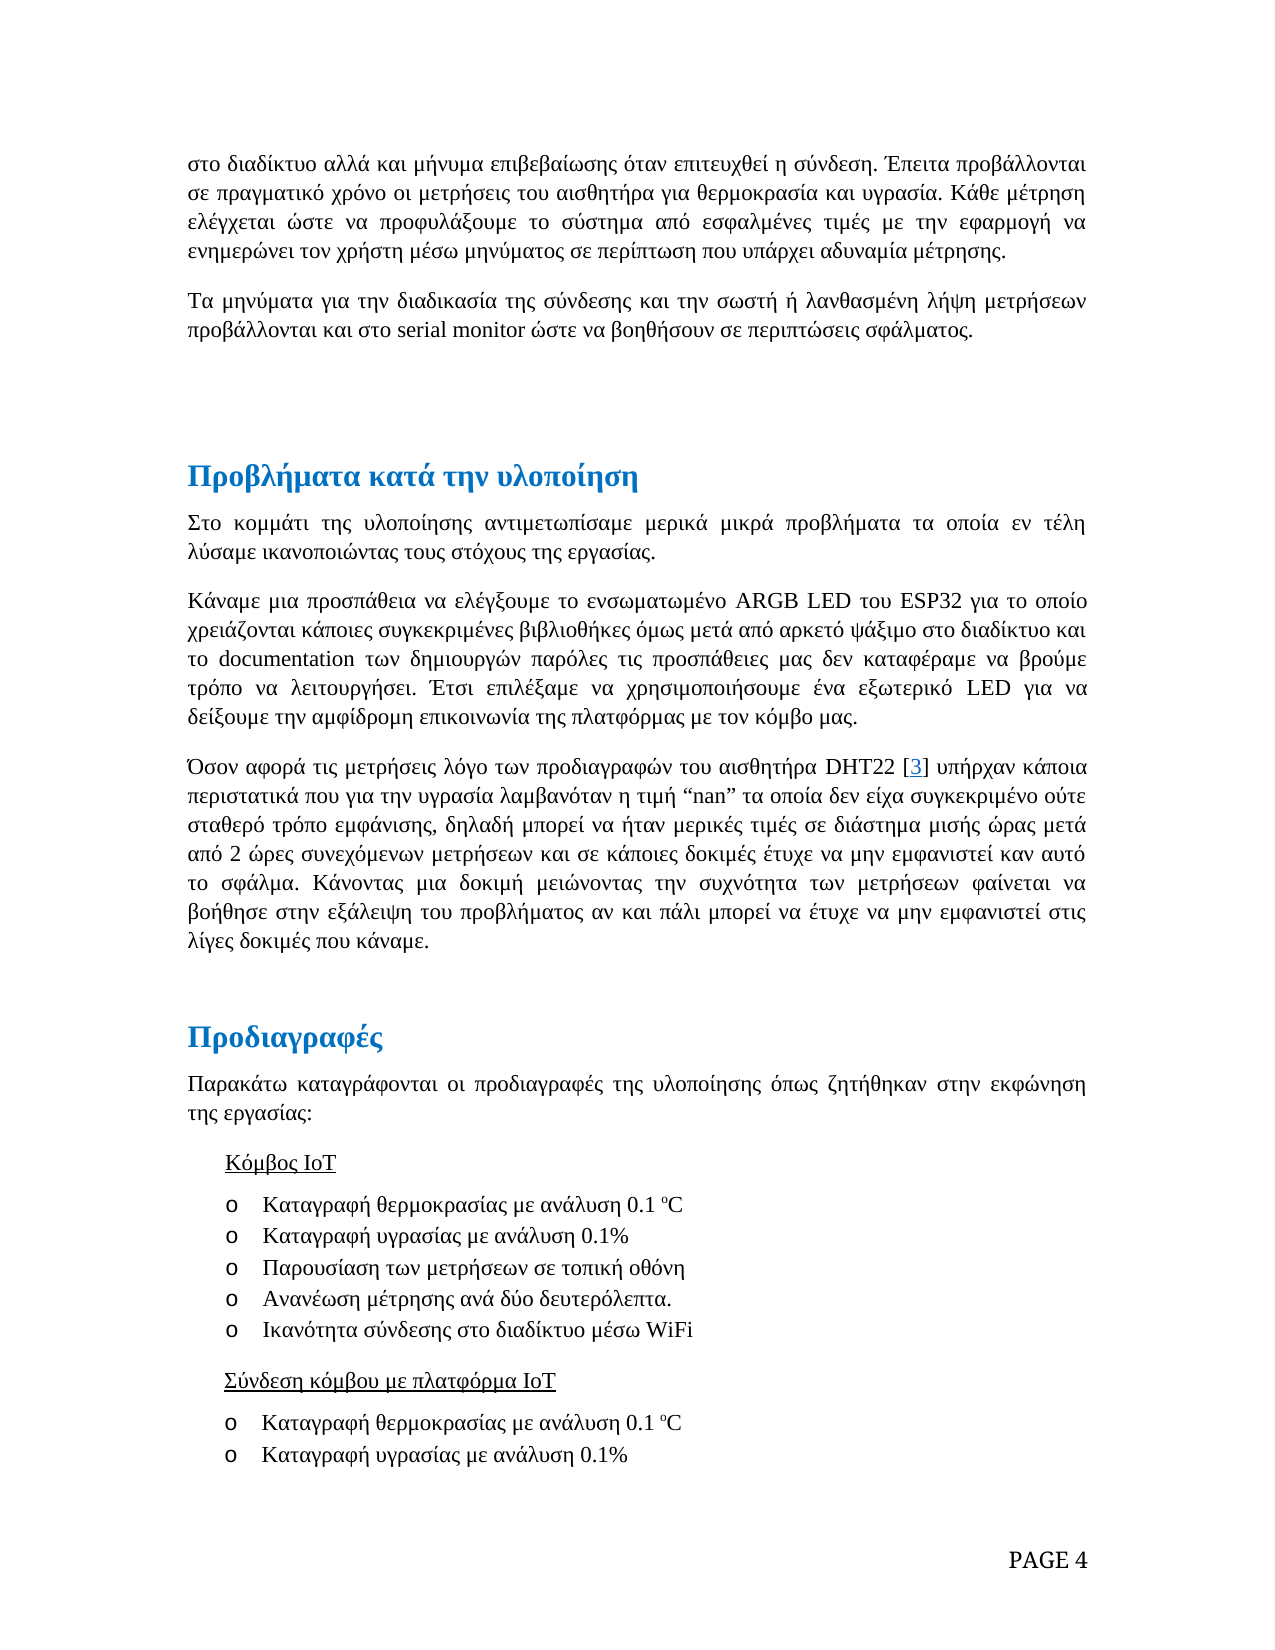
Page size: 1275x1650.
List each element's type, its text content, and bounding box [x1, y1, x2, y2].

list Καταγραφή θερμοκρασίας με ανάλυση 0.1 oC [224, 1409, 1087, 1437]
list Καταγραφή υγρασίας με ανάλυση 0.1% [224, 1441, 1087, 1469]
subtitle Κόμβος IoT [187, 1149, 1087, 1176]
text Τα μηνύματα για την διαδικασία της σύνδεσης και την σωστή ή λανθασμένη λήψη μετρήσεων προβάλλονται και στο serial monitor ώστε να βοηθήσουν σε περιπτώσεις σφάλματος. [187, 287, 1087, 342]
text Στο κομμάτι της υλοποίησης αντιμετωπίσαμε μερικά μικρά προβλήματα τα οποία εν τέλη λύσαμε ικανοποιώντας τους στόχους της εργασίας. [187, 509, 1087, 564]
text Όσον αφορά τις μετρήσεις λόγο των προδιαγραφών του αισθητήρα DHT22 [3] υπήρχαν κάποια περιστατικά που για την υγρασία λαμβανόταν η τιμή “nan” τα οποία δεν είχα συγκεκριμένο ούτε σταθερό τρόπο εμφάνισης, δηλαδή μπορεί να ήταν μερικές τιμές σε διάστημα μισής ώρας μετά από 2 ώρες συνεχόμενων μετρήσεων και σε κάποιες δοκιμές έτυχε να μην εμφανιστεί καν αυτό το σφάλμα. Κάνοντας μια δοκιμή μειώνοντας την συχνότητα των μετρήσεων φαίνεται να βοήθησε στην εξάλειψη του προβλήματος αν και πάλι μπορεί να έτυχε να μην εμφανιστεί στις λίγες δοκιμές που κάναμε. [187, 753, 1087, 953]
list Καταγραφή υγρασίας με ανάλυση 0.1% [225, 1223, 1087, 1251]
list Παρουσίαση των μετρήσεων σε τοπική οθόνη [225, 1254, 1087, 1282]
subtitle Σύνδεση κόμβου με πλατφόρμα IoT [187, 1368, 1087, 1394]
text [187, 150, 1087, 263]
list Καταγραφή θερμοκρασίας με ανάλυση 0.1 oC [225, 1191, 1087, 1219]
text Παρακάτω καταγράφονται οι προδιαγραφές της υλοποίησης όπως ζητήθηκαν στην εκφώνηση της εργασίας: [187, 1070, 1087, 1126]
subtitle Προδιαγραφές [187, 1018, 1087, 1054]
subtitle Προβλήματα κατά την υλοποίηση [187, 457, 1087, 493]
text Κάναμε μια προσπάθεια να ελέγξουμε το ενσωματωμένο ARGB LED του ESP32 για το οποίο χρειάζονται κάποιες συγκεκριμένες βιβλιοθήκες όμως μετά από αρκετό ψάξιμο στο διαδίκτυο και το documentation των δημιουργών παρόλες τις προσπάθειες μας δεν καταφέραμε να βρούμε τρόπο να λειτουργήσει. Έτσι επιλέξαμε να χρησιμοποιήσουμε ένα εξωτερικό LED για να δείξουμε την αμφίδρομη επικοινωνία της πλατφόρμας με τον κόμβο μας. [187, 588, 1087, 730]
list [225, 1316, 1087, 1344]
list Ανανέωση μέτρησης ανά δύο δευτερόλεπτα. [225, 1285, 1087, 1313]
